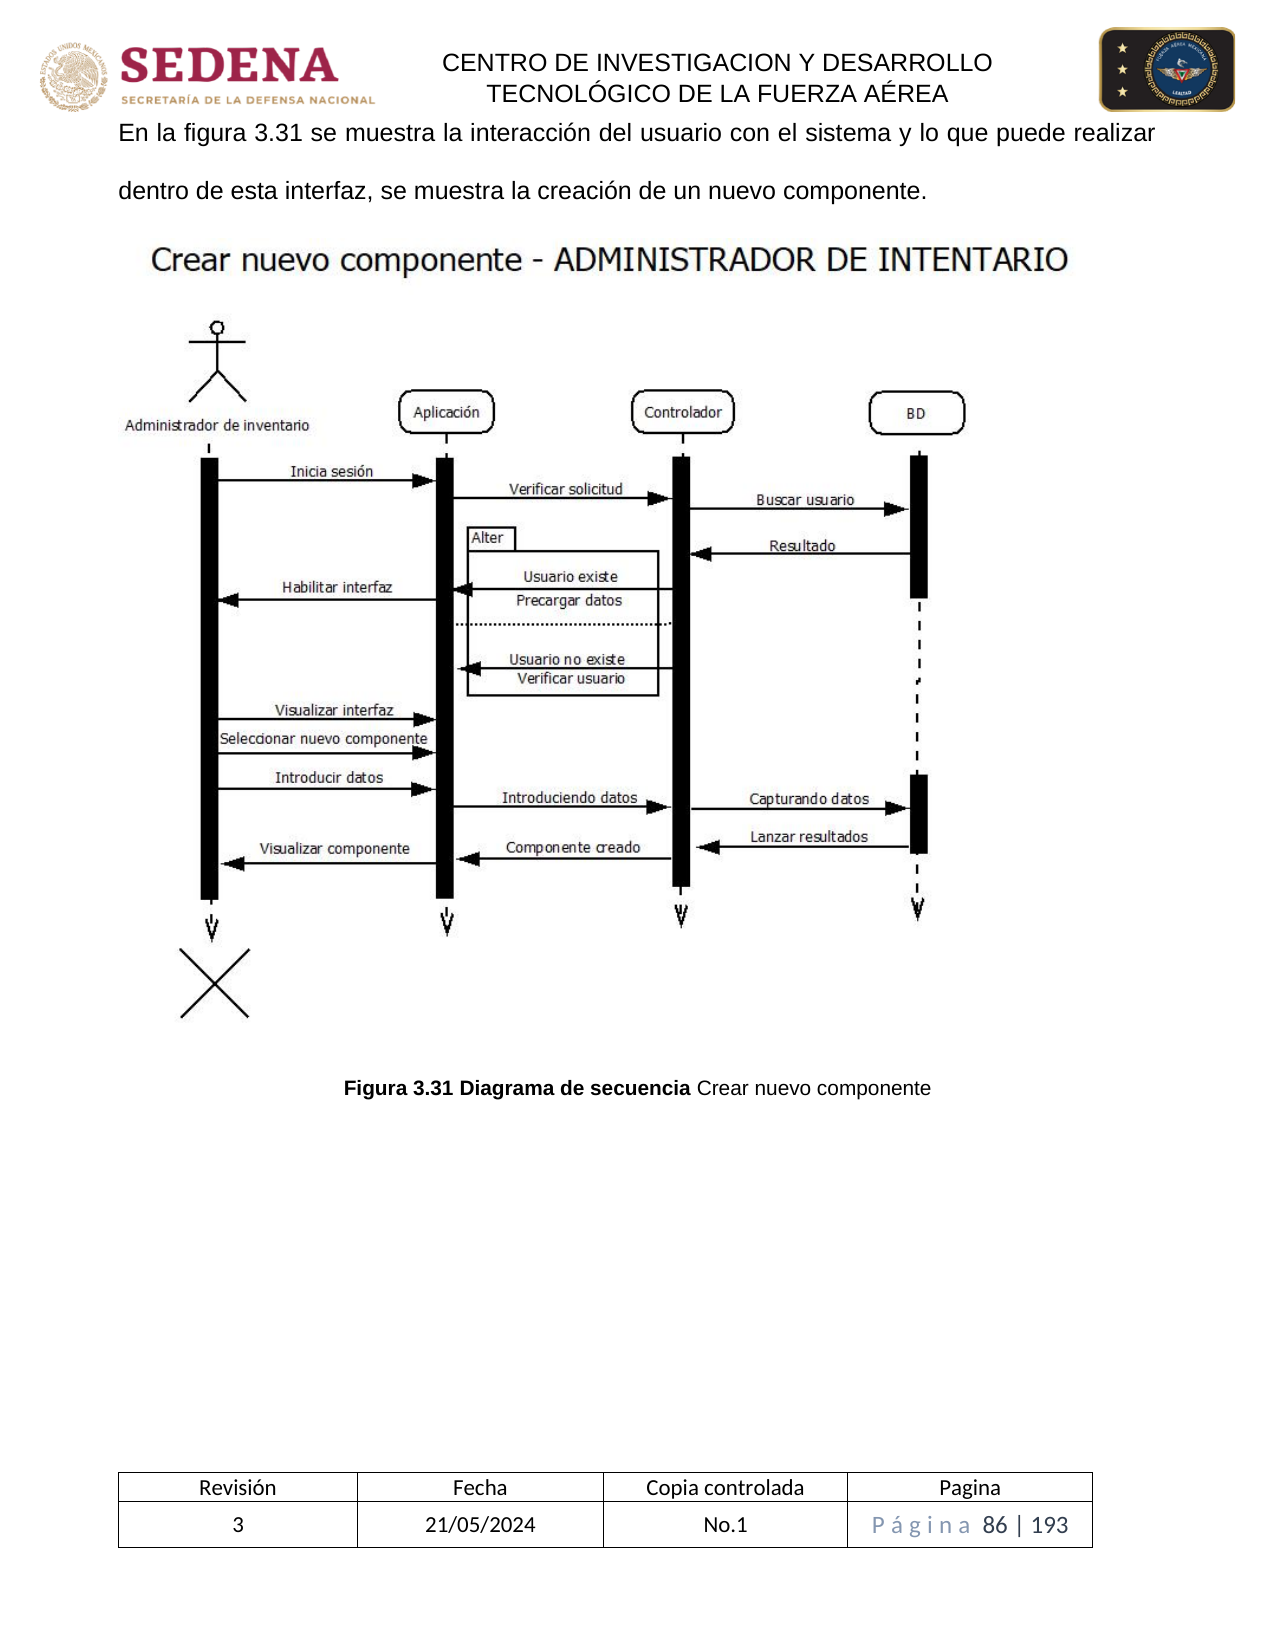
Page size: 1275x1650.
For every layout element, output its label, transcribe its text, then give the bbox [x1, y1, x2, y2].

picture [118, 238, 1076, 1031]
picture [39, 27, 1236, 112]
text En la figura 3.31 se muestra la interacción del usuario con el sistema y lo que puede realizar dentro de esta interfaz, se muestra la creación de un nuevo componente. [118, 118, 1157, 204]
